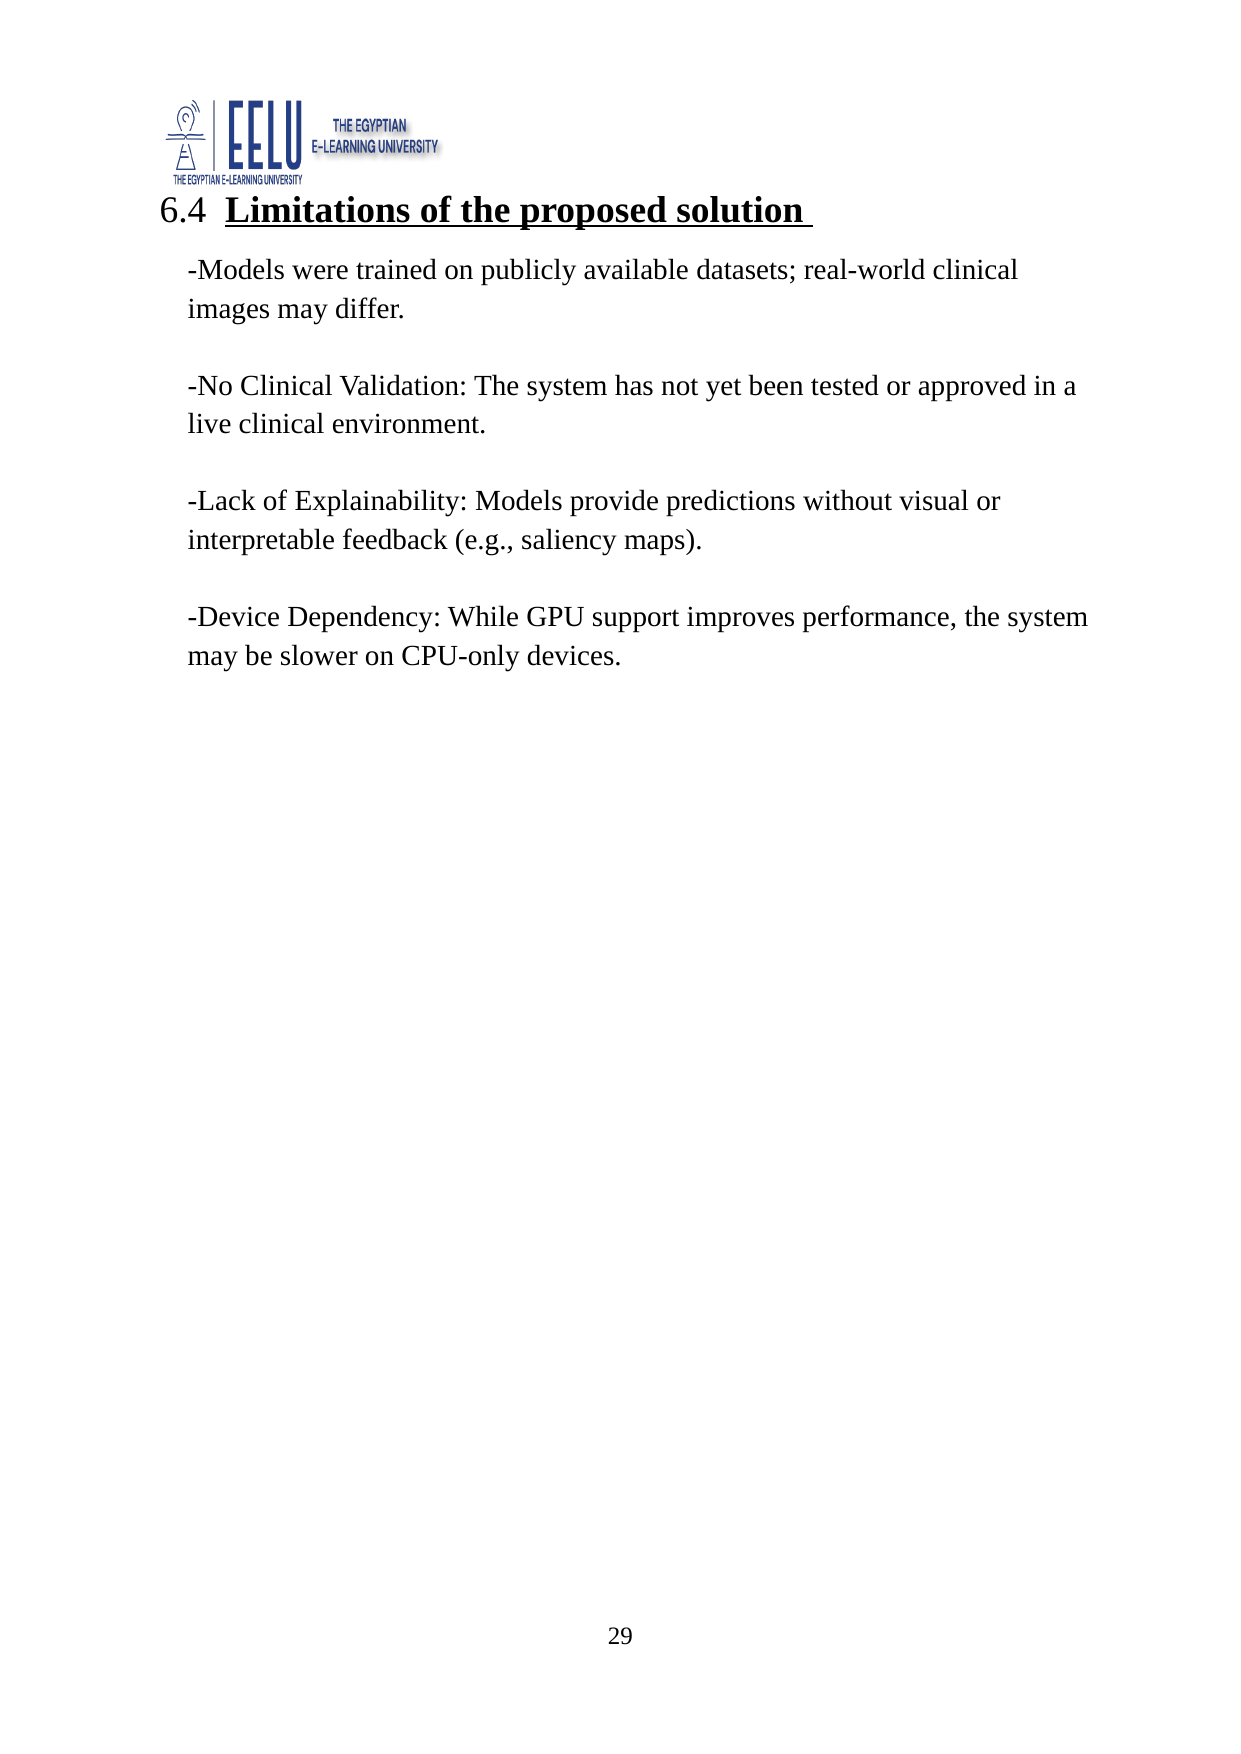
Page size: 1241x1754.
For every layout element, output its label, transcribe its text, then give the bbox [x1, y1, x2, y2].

list -Lack of Explainability: Models provide predictions without visual or interpretable feedback (e.g., saliency maps). [187, 483, 1090, 556]
list -Device Dependency: While GPU support improves performance, the system may be slower on CPU-only devices. [187, 599, 1090, 671]
list -Models were trained on publicly available datasets; real-world clinical images may differ. [187, 252, 1090, 324]
list -No Clinical Validation: The system has not yet been tested or approved in a live clinical environment. [187, 368, 1090, 440]
list Limitations of the proposed solution [159, 187, 1090, 231]
picture [150, 75, 444, 188]
